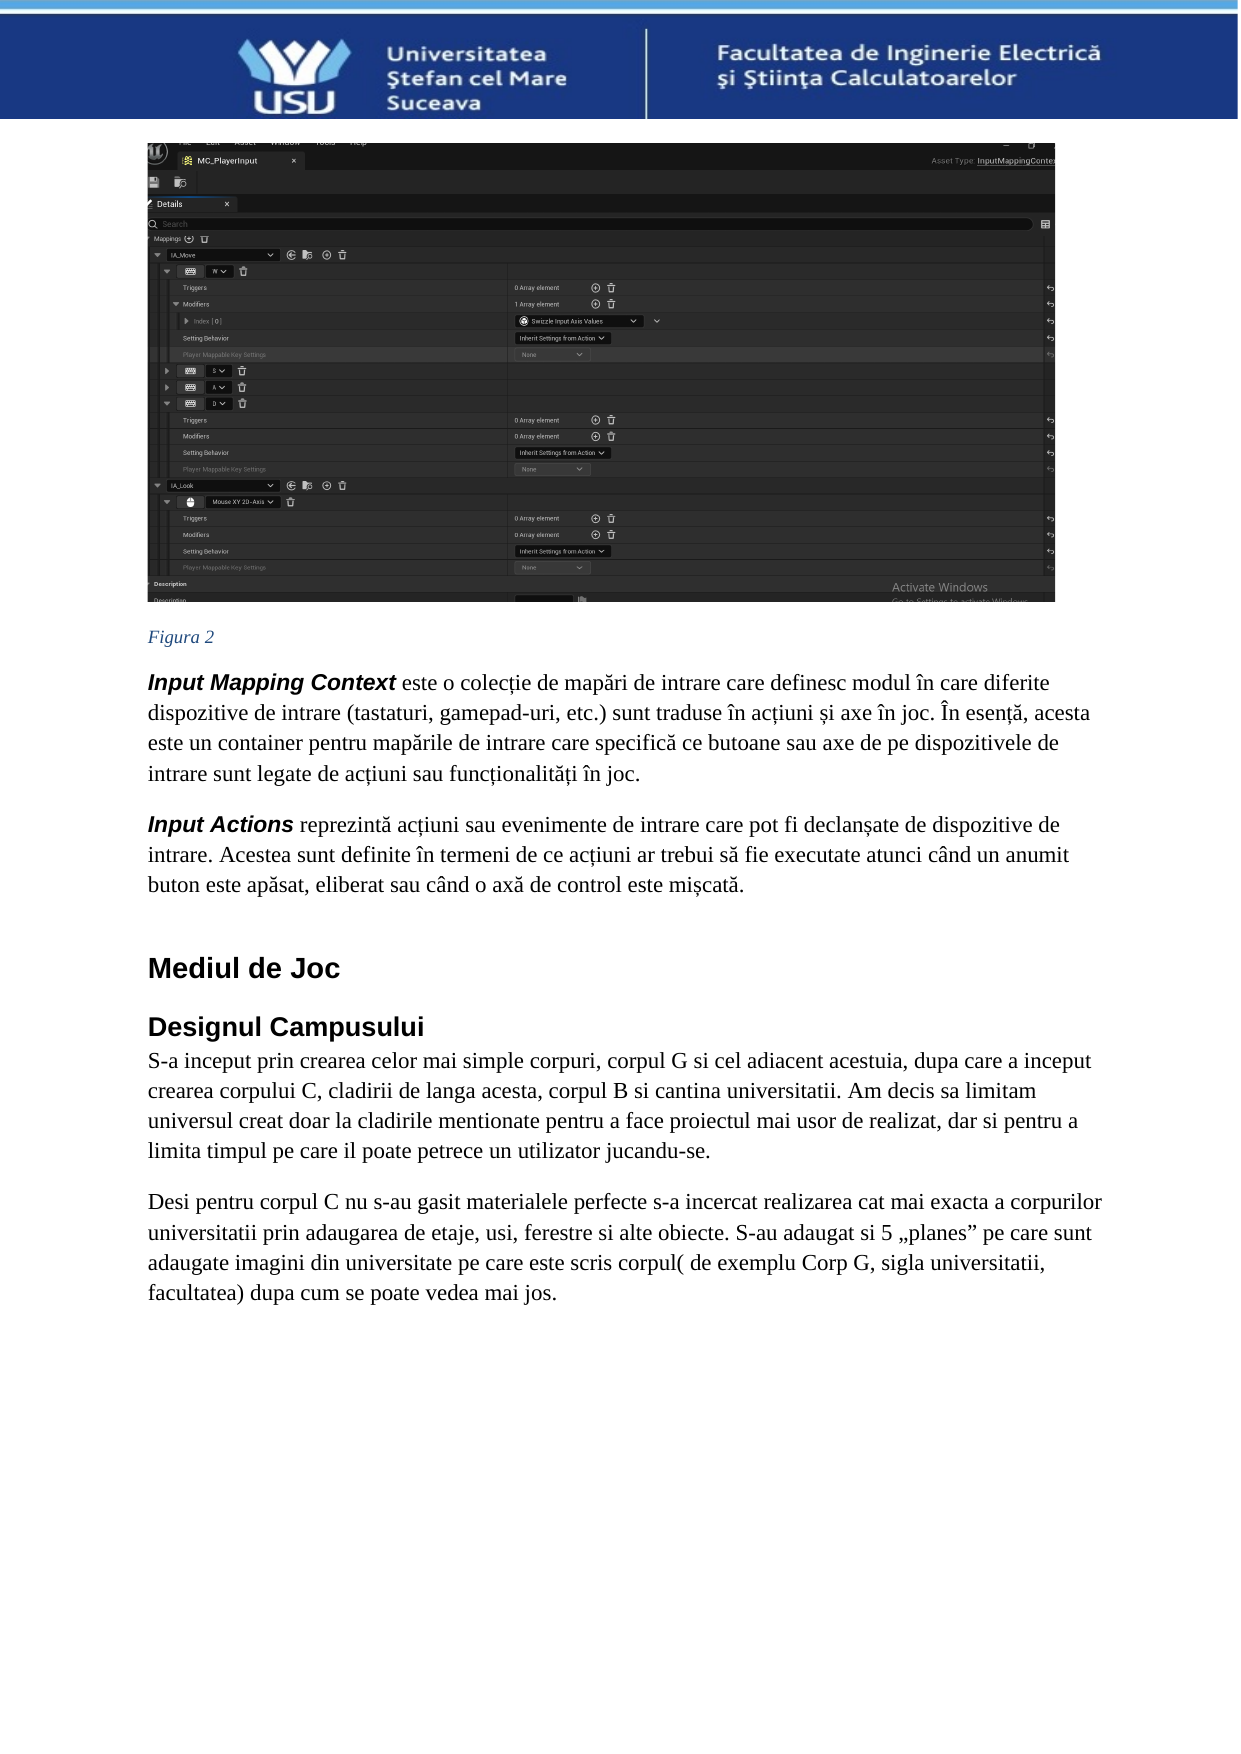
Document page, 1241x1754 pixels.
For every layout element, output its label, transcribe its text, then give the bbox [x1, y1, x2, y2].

text Figura 2 [148, 626, 1122, 648]
subtitle Designul Campusului [148, 1011, 1122, 1042]
text Input Actions reprezintă acțiuni sau evenimente de intrare care pot fi declanșate de dispozitive de intrare. Acestea sunt definite în termeni de ce acțiuni ar trebui să fie executate atunci când un anumit buton este apăsat, eliberat sau când o axă de control este mișcată. [148, 811, 1122, 897]
text Input Mapping Context este o colecție de mapări de intrare care definesc modul în care diferite dispozitive de intrare (tastaturi, gamepad-uri, etc.) sunt traduse în acțiuni și axe în joc. În esență, acesta este un container pentru mapările de intrare care specifică ce butoane sau axe de pe dispozitivele de intrare sunt legate de acțiuni sau funcționalități în joc. [148, 669, 1122, 786]
text S-a inceput prin crearea celor mai simple corpuri, corpul G si cel adiacent acestuia, dupa care a inceput crearea corpului C, cladirii de langa acesta, corpul B si cantina universitatii. Am decis sa limitam universul creat doar la cladirile mentionate pentru a face proiectul mai usor de realizat, dar si pentru a limita timpul pe care il poate petrece un utilizator jucandu-se. [148, 1047, 1122, 1164]
subtitle Mediul de Joc [148, 951, 1122, 985]
picture [147, 143, 1055, 602]
picture [0, 0, 1238, 119]
text Desi pentru corpul C nu s-au gasit materialele perfecte s-a incercat realizarea cat mai exacta a corpurilor universitatii prin adaugarea de etaje, usi, ferestre si alte obiecte. S-au adaugat si 5 „planes” pe care sunt adaugate imagini din universitate pe care este scris corpul( de exemplu Corp G, sigla universitatii, facultatea) dupa cum se poate vedea mai jos. [148, 1188, 1122, 1305]
